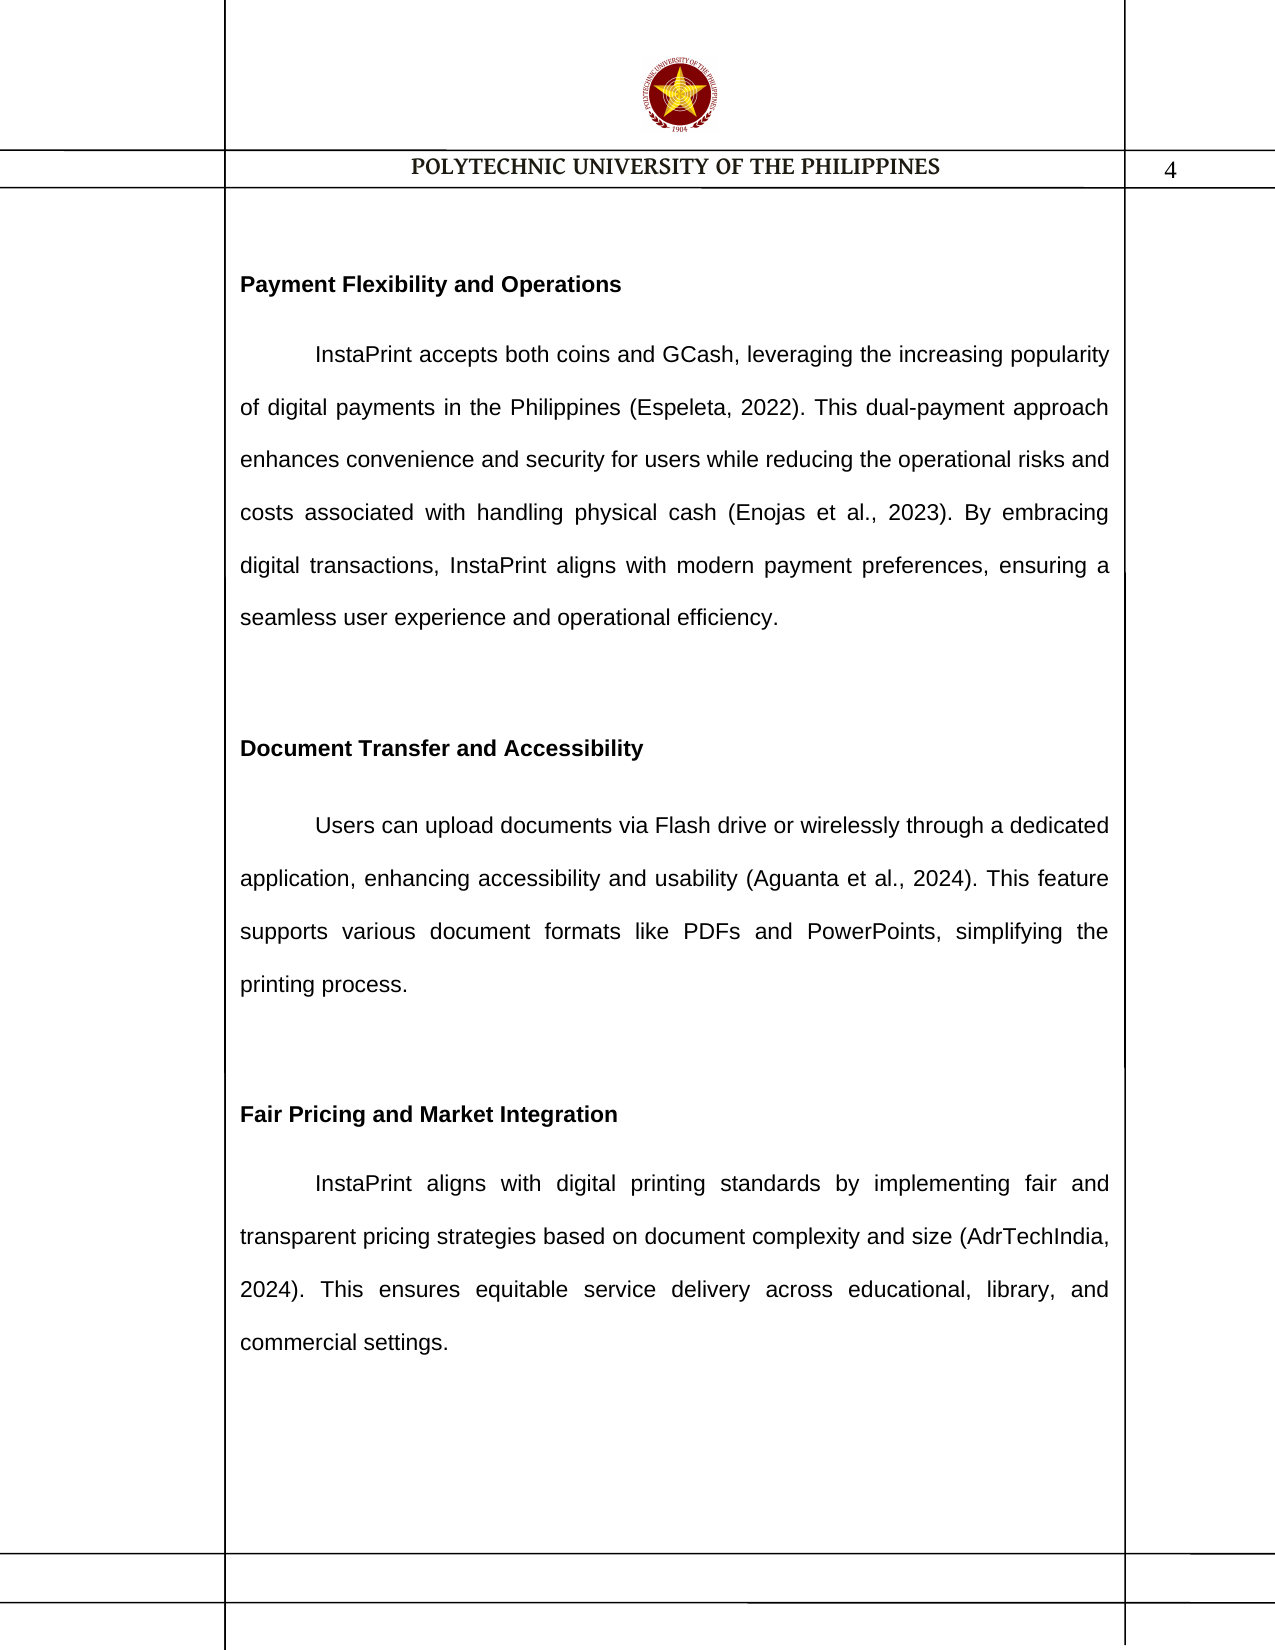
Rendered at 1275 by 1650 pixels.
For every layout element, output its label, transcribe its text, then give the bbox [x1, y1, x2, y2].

text Fair Pricing and Market Integration [240, 1101, 1110, 1127]
text InstaPrint aligns with digital printing standards by implementing fair and transparent pricing strategies based on document complexity and size (AdrTechIndia, 2024). This ensures equitable service delivery across educational, library, and commercial settings. [240, 1170, 1110, 1355]
text Payment Flexibility and Operations [240, 271, 1110, 298]
picture [642, 57, 718, 133]
text InstaPrint accepts both coins and GCash, leveraging the increasing popularity of digital payments in the Philippines (Espeleta, 2022). This dual-payment approach enhances convenience and security for users while reducing the operational risks and costs associated with handling physical cash (Enojas et al., 2023). By embracing digital transactions, InstaPrint aligns with modern payment preferences, ensuring a seamless user experience and operational efficiency. [240, 341, 1110, 631]
text Users can upload documents via Flash drive or wirelessly through a dedicated application, enhancing accessibility and usability (Aguanta et al., 2024). This feature supports various document formats like PDFs and PowerPoints, simplifying the printing process. [240, 812, 1110, 997]
text Document Transfer and Accessibility [240, 735, 1110, 761]
